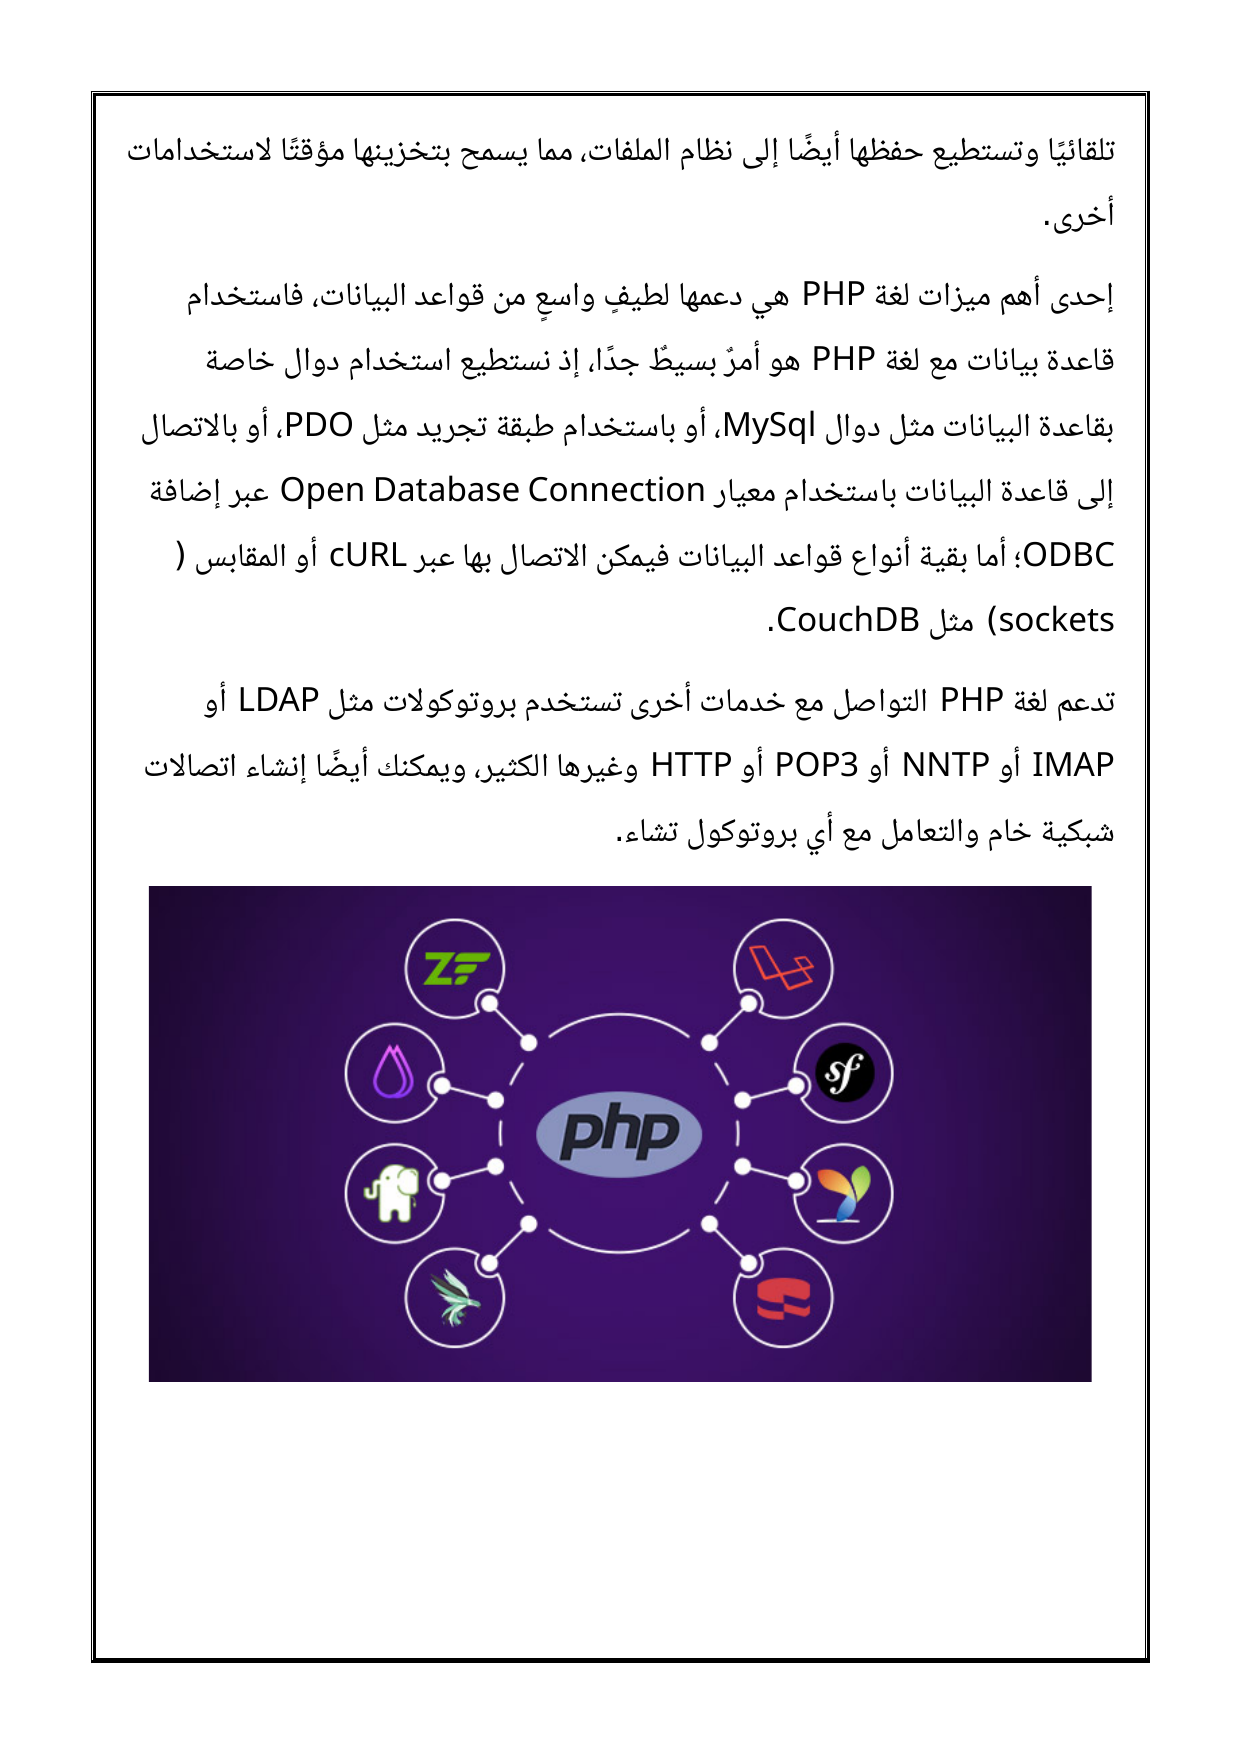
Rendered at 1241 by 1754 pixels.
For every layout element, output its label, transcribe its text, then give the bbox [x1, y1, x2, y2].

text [125, 125, 1115, 247]
picture [148, 886, 1092, 1382]
text تدعم لغة PHP التواصل مع خدمات أخرى تستخدم بروتوكولات مثل LDAP أو IMAP أو NNTP أو POP3 أو HTTP وغيرها الكثير، ويمكنك أيضًا إنشاء اتصالات شبكية خام والتعامل مع أي بروتوكول تشاء. [125, 676, 1115, 863]
text إحدى أهم ميزات لغة PHP هي دعمها لطيفٍ واسعٍ من قواعد البيانات، فاستخدام قاعدة بيانات مع لغة PHP هو أمرٌ بسيطٌ جدًا، إذ نستطيع استخدام دوال خاصة بقاعدة البيانات مثل دوال MySql، أو باستخدام طبقة تجريد مثل PDO، أو بالاتصال إلى قاعدة البيانات باستخدام معيار Open Database Connection عبر إضافة ODBC؛ أما بقية أنواع قواعد البيانات فيمكن الاتصال بها عبر cURL أو المقابس (sockets) مثل CouchDB. [125, 270, 1115, 653]
